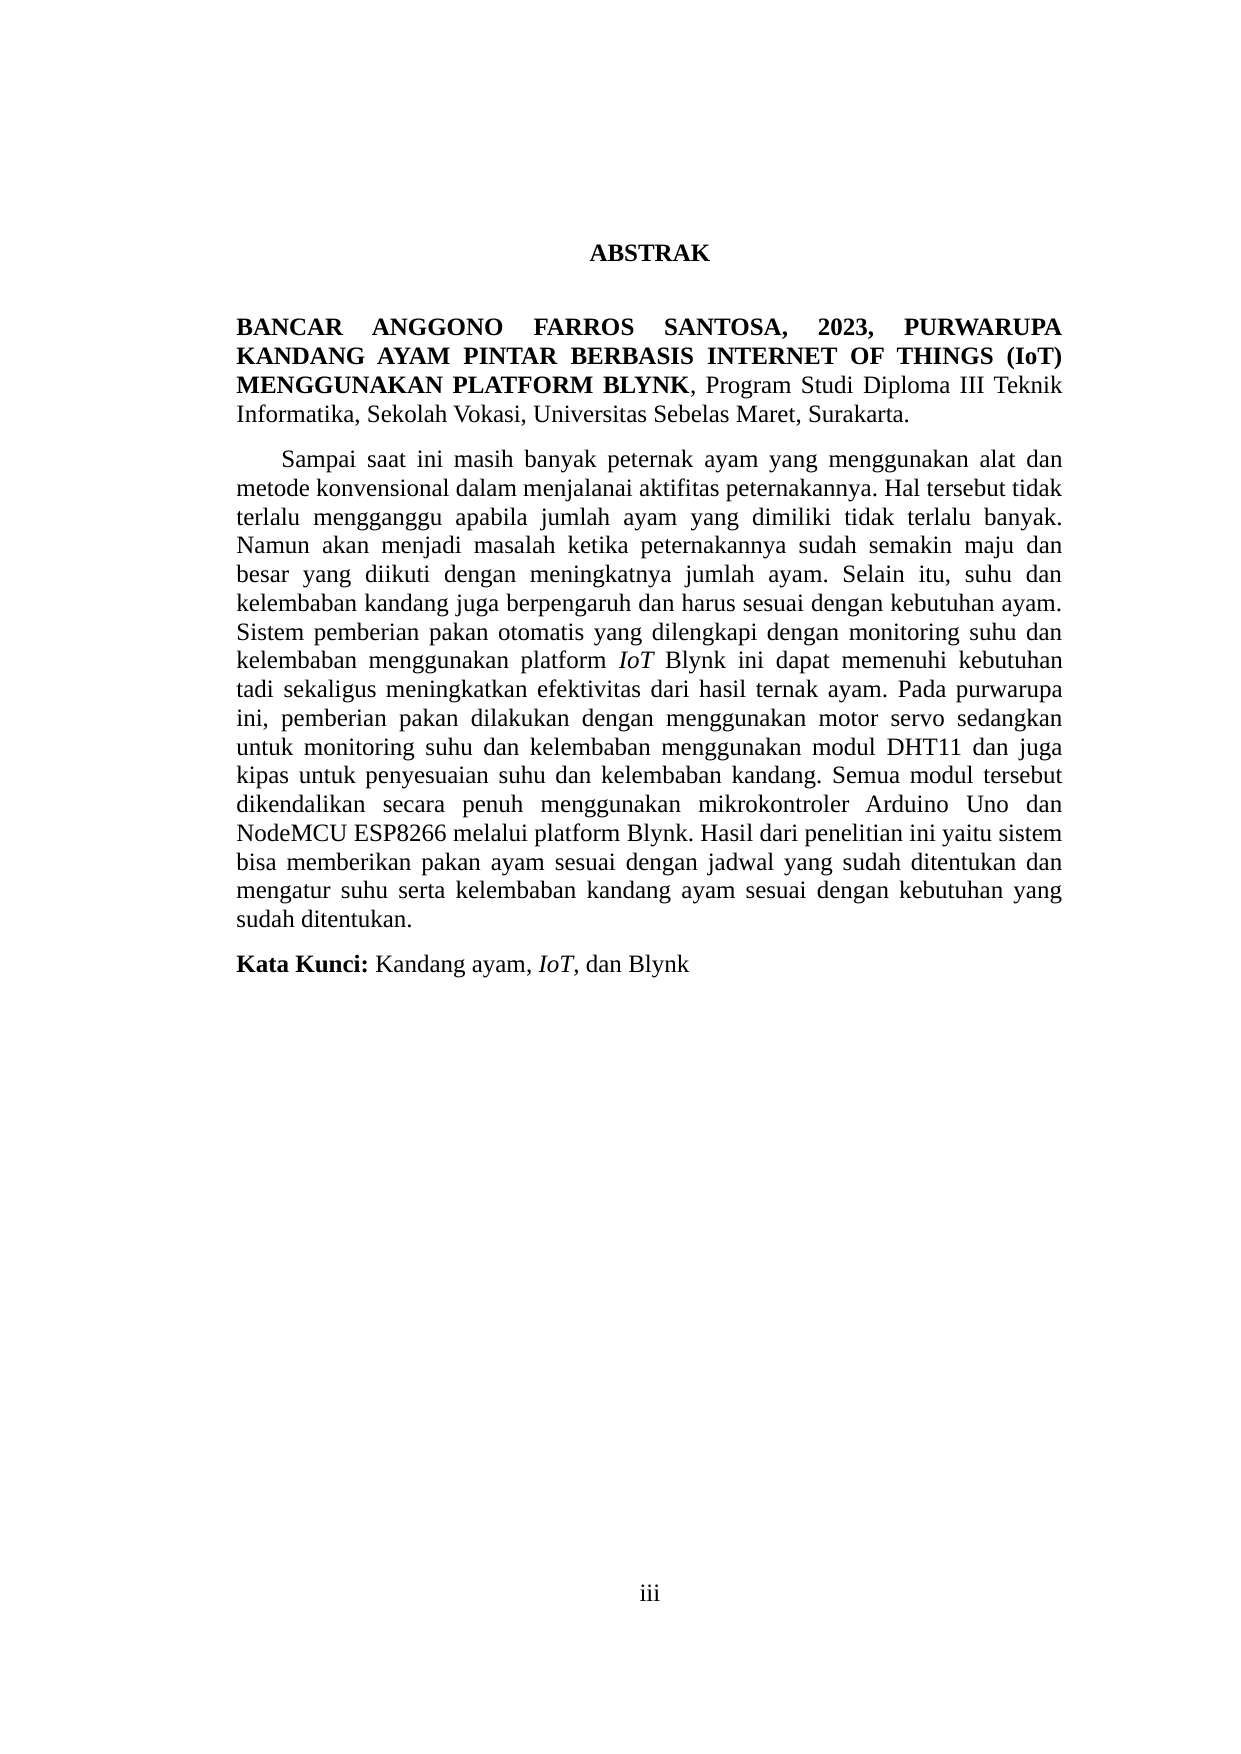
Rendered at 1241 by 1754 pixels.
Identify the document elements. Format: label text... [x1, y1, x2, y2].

subtitle ABSTRAK [236, 238, 1063, 267]
text BANCAR ANGGONO FARROS SANTOSA, 2023, PURWARUPA KANDANG AYAM PINTAR BERBASIS INTERNET OF THINGS (IoT) MENGGUNAKAN PLATFORM BLYNK, Program Studi Diploma III Teknik Informatika, Sekolah Vokasi, Universitas Sebelas Maret, Surakarta. [236, 312, 1063, 427]
text Kata Kunci: Kandang ayam, IoT, dan Blynk [236, 949, 1063, 978]
text Sampai saat ini masih banyak peternak ayam yang menggunakan alat dan metode konvensional dalam menjalanai aktifitas peternakannya. Hal tersebut tidak terlalu mengganggu apabila jumlah ayam yang dimiliki tidak terlalu banyak. Namun akan menjadi masalah ketika peternakannya sudah semakin maju dan besar yang diikuti dengan meningkatnya jumlah ayam. Selain itu, suhu dan kelembaban kandang juga berpengaruh dan harus sesuai dengan kebutuhan ayam. Sistem pemberian pakan otomatis yang dilengkapi dengan monitoring suhu dan kelembaban menggunakan platform IoT Blynk ini dapat memenuhi kebutuhan tadi sekaligus meningkatkan efektivitas dari hasil ternak ayam. Pada purwarupa ini, pemberian pakan dilakukan dengan menggunakan motor servo sedangkan untuk monitoring suhu dan kelembaban menggunakan modul DHT11 dan juga kipas untuk penyesuaian suhu dan kelembaban kandang. Semua modul tersebut dikendalikan secara penuh menggunakan mikrokontroler Arduino Uno dan NodeMCU ESP8266 melalui platform Blynk. Hasil dari penelitian ini yaitu sistem bisa memberikan pakan ayam sesuai dengan jadwal yang sudah ditentukan dan mengatur suhu serta kelembaban kandang ayam sesuai dengan kebutuhan yang sudah ditentukan. [236, 444, 1063, 933]
